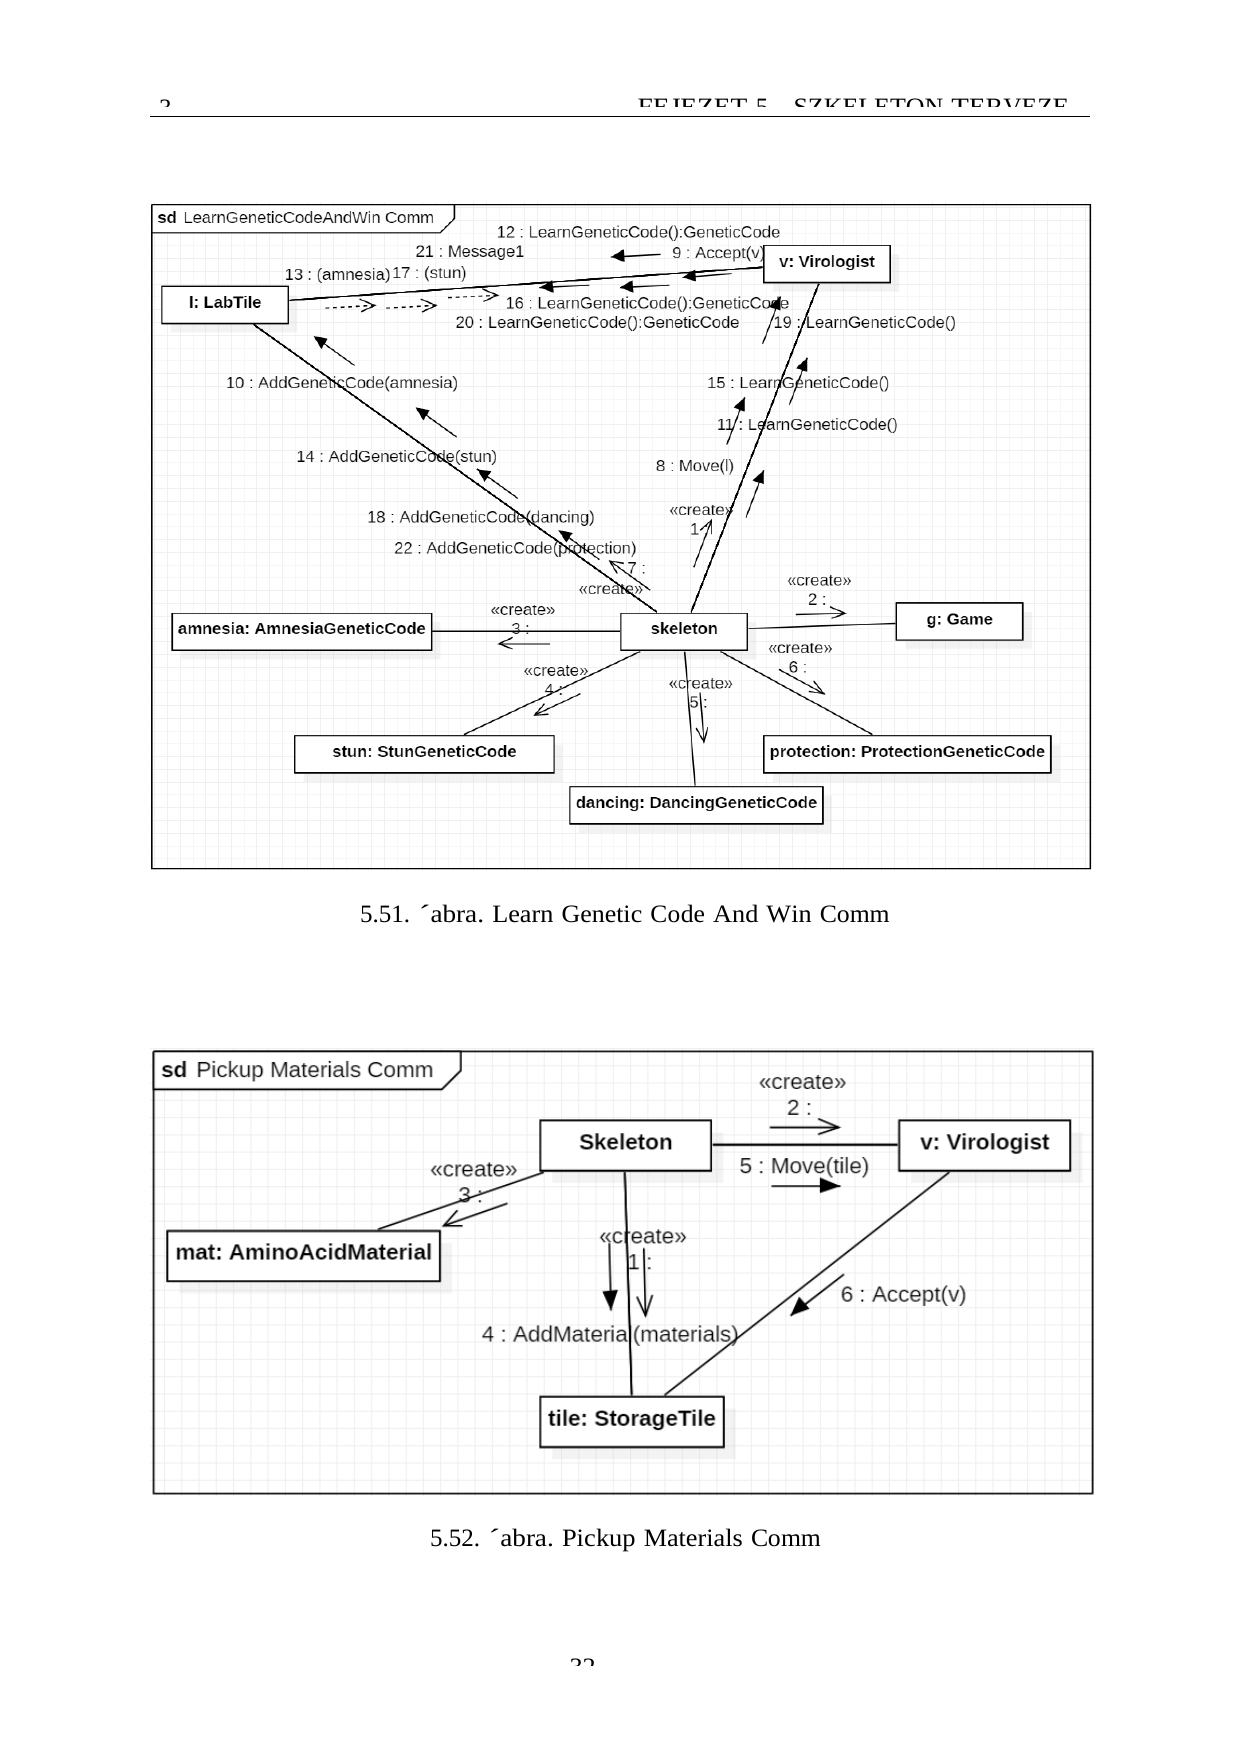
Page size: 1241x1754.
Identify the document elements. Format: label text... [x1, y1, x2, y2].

list ´abra. Pickup Materials Comm [430, 1523, 1123, 1552]
picture [150, 202, 1092, 870]
picture [150, 1048, 1095, 1496]
list ´abra. Learn Genetic Code And Win Comm [360, 899, 1123, 927]
